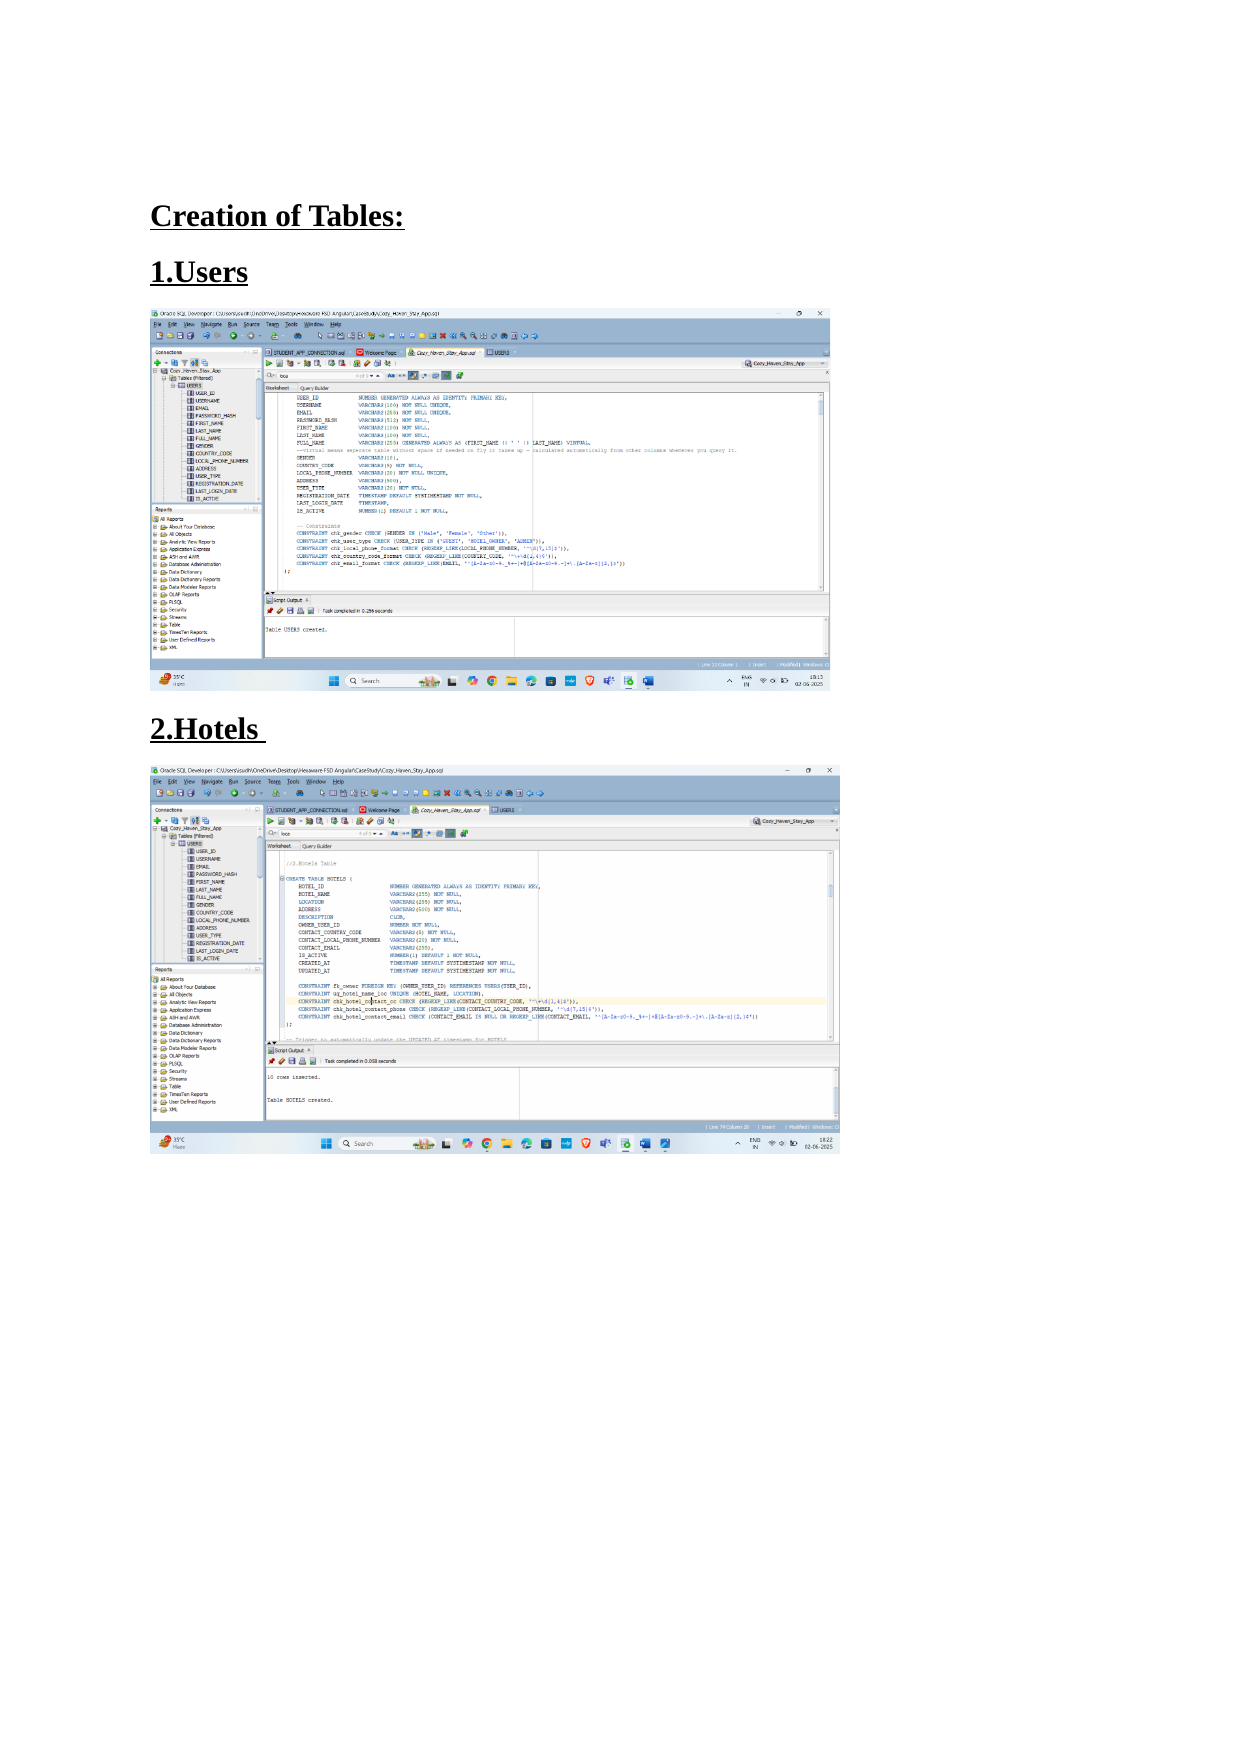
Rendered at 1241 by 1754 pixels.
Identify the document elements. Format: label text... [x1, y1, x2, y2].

picture [150, 308, 830, 691]
picture [150, 765, 840, 1154]
text 1.Users [150, 253, 1090, 289]
text 2.Hotels [150, 710, 1090, 746]
text Creation of Tables: [150, 198, 1090, 234]
